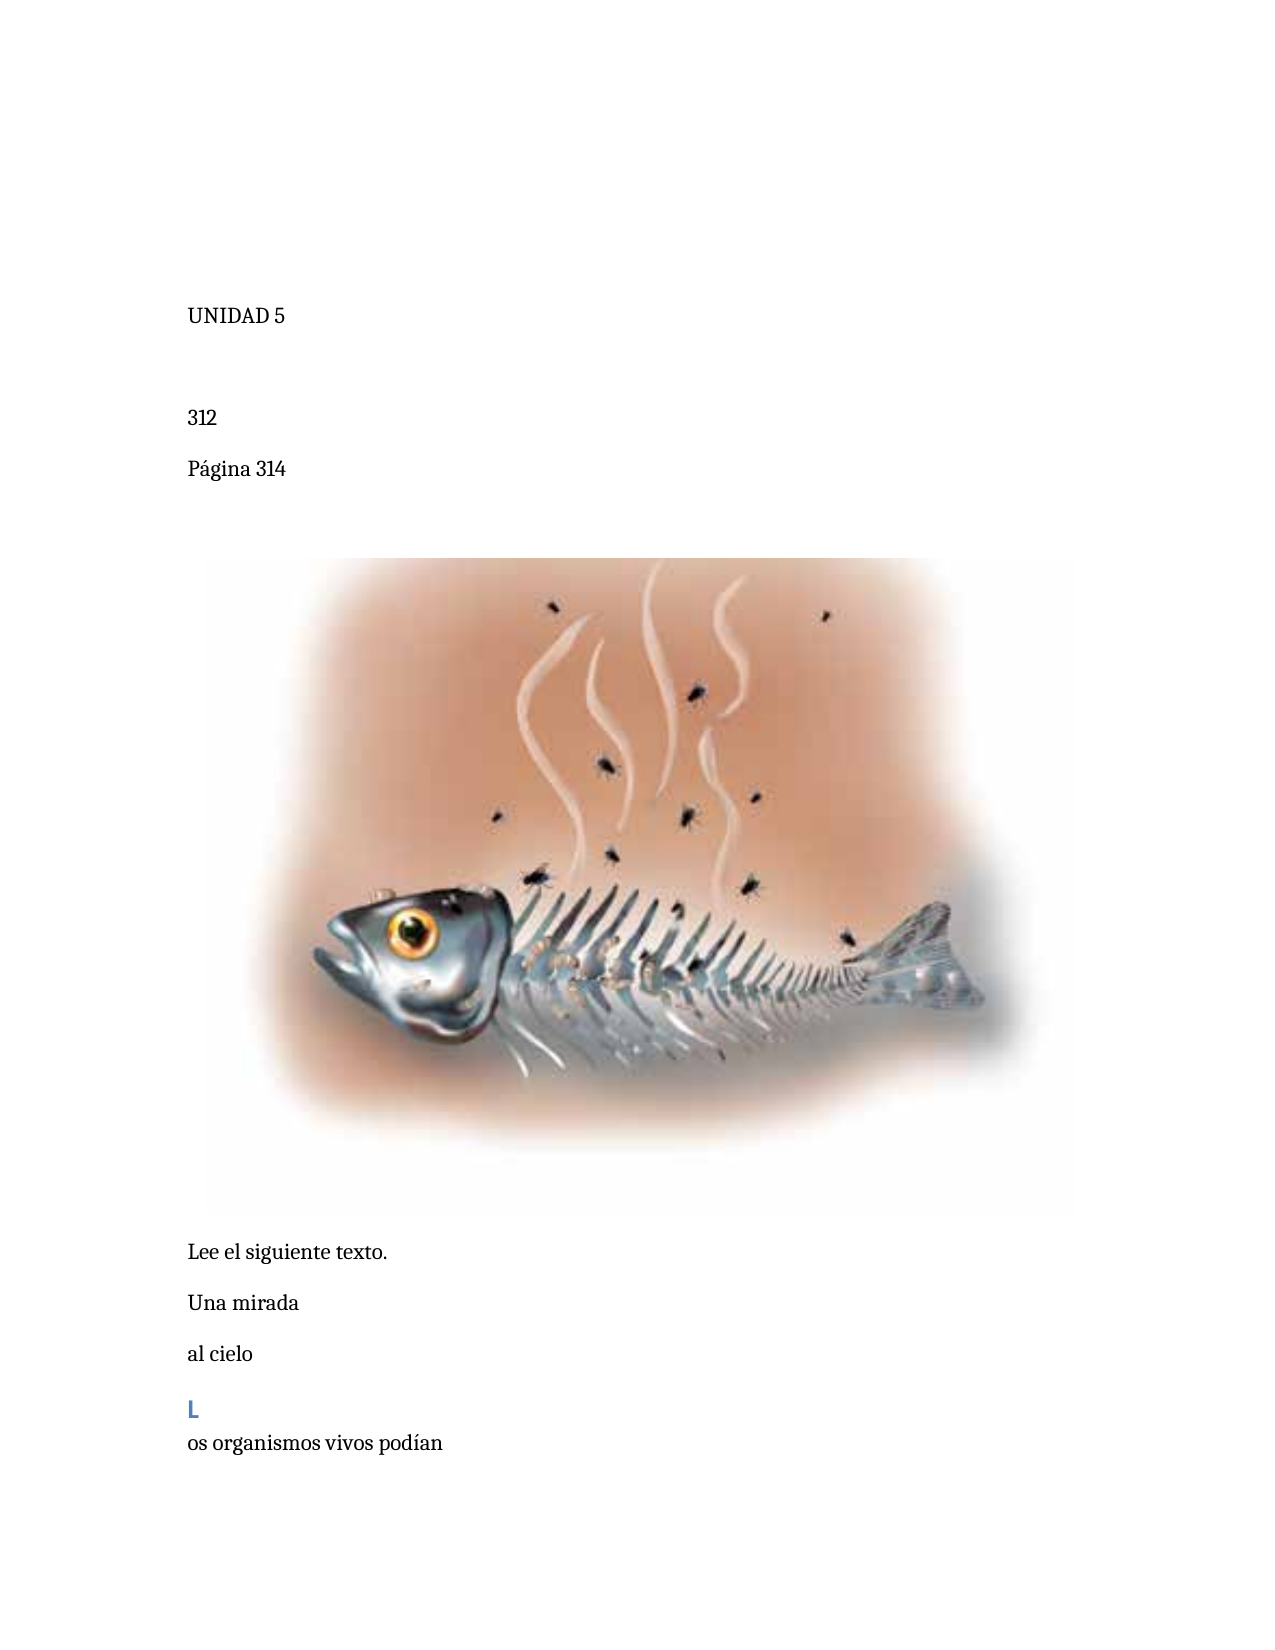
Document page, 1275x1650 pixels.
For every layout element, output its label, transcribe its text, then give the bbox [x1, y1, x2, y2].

text 312 [187, 405, 1087, 432]
text Lee el siguiente texto. [187, 1239, 1087, 1265]
text os organismos vivos podían [187, 1430, 1087, 1456]
text al cielo [187, 1341, 1087, 1367]
text Página 314 [187, 456, 1087, 483]
text Una mirada [187, 1290, 1087, 1316]
subtitle L [187, 1392, 1087, 1425]
picture [206, 558, 1077, 1214]
text UNIDAD 5 [187, 303, 1087, 329]
